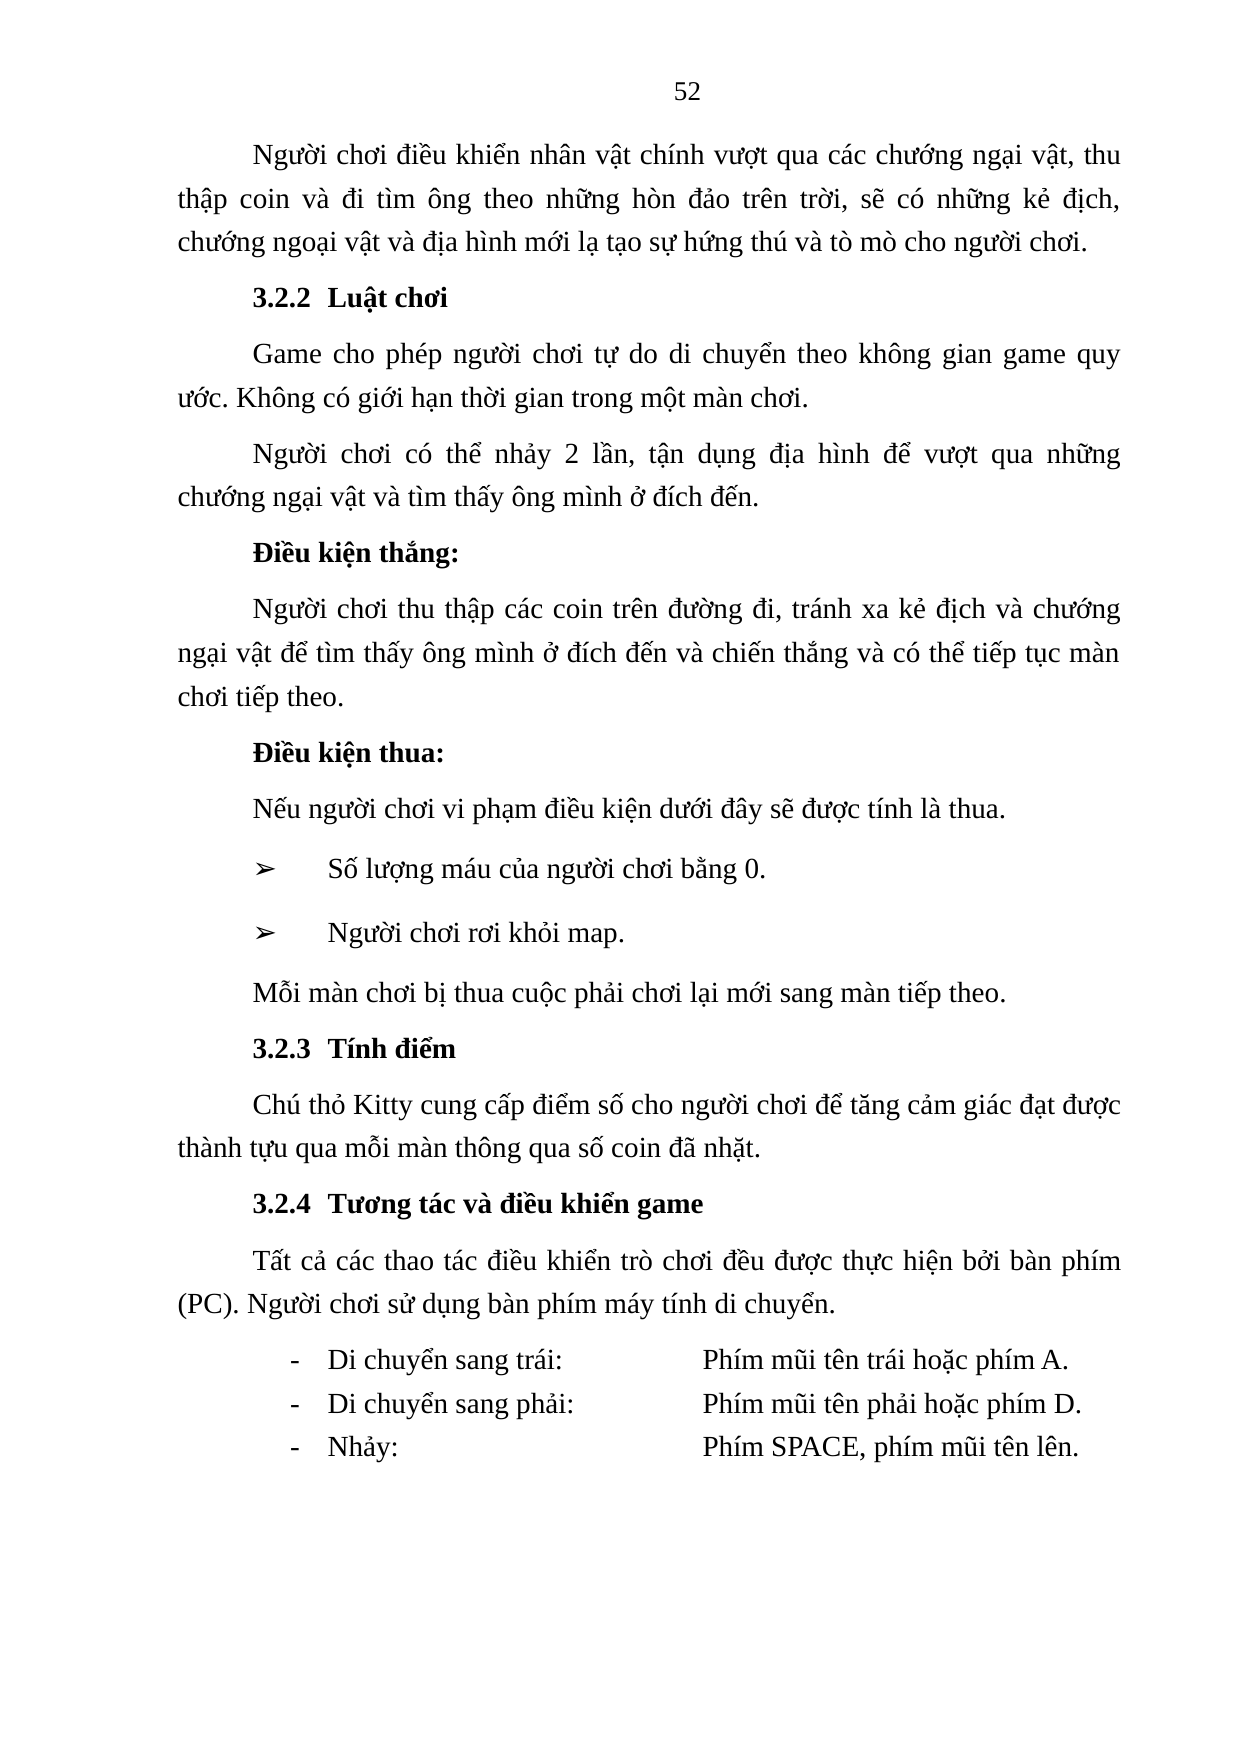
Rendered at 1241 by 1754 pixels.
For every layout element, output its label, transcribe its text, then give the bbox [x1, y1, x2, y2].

text Mỗi màn chơi bị thua cuộc phải chơi lại mới sang màn tiếp theo. [177, 975, 1122, 1008]
text Người chơi thu thập các coin trên đường đi, tránh xa kẻ địch và chướng ngại vật để tìm thấy ông mình ở đích đến và chiến thắng và có thể tiếp tục màn chơi tiếp theo. [177, 592, 1122, 712]
list Nhảy: Phím SPACE, phím mũi tên lên. [290, 1429, 1122, 1463]
text ➢ Người chơi rơi khỏi map. [177, 911, 1122, 951]
text Tất cả các thao tác điều khiển trò chơi đều được thực hiện bởi bàn phím (PC). Người chơi sử dụng bàn phím máy tính di chuyển. [177, 1243, 1122, 1320]
text Game cho phép người chơi tự do di chuyển theo không gian game quy ước. Không có giới hạn thời gian trong một màn chơi. [177, 336, 1122, 413]
text Điều kiện thua: [177, 735, 1122, 768]
text Người chơi có thể nhảy 2 lần, tận dụng địa hình để vượt qua những chướng ngại vật và tìm thấy ông mình ở đích đến. [177, 436, 1122, 513]
text ➢ Số lượng máu của người chơi bằng 0. [177, 847, 1122, 887]
text Người chơi điều khiển nhân vật chính vượt qua các chướng ngại vật, thu thập coin và đi tìm ông theo những hòn đảo trên trời, sẽ có những kẻ địch, chướng ngoại vật và địa hình mới lạ tạo sự hứng thú và tò mò cho người chơi. [177, 137, 1122, 258]
list Di chuyển sang phải: Phím mũi tên phải hoặc phím D. [290, 1386, 1122, 1419]
subtitle Luật chơi [252, 280, 1122, 314]
text Nếu người chơi vi phạm điều kiện dưới đây sẽ được tính là thua. [177, 791, 1122, 824]
list Di chuyển sang trái: Phím mũi tên trái hoặc phím A. [290, 1342, 1122, 1376]
subtitle Tương tác và điều khiển game [252, 1187, 1122, 1220]
subtitle Tính điểm [252, 1031, 1122, 1064]
text Chú thỏ Kitty cung cấp điểm số cho người chơi để tăng cảm giác đạt được thành tựu qua mỗi màn thông qua số coin đã nhặt. [177, 1087, 1122, 1164]
text Điều kiện thắng: [177, 536, 1122, 569]
